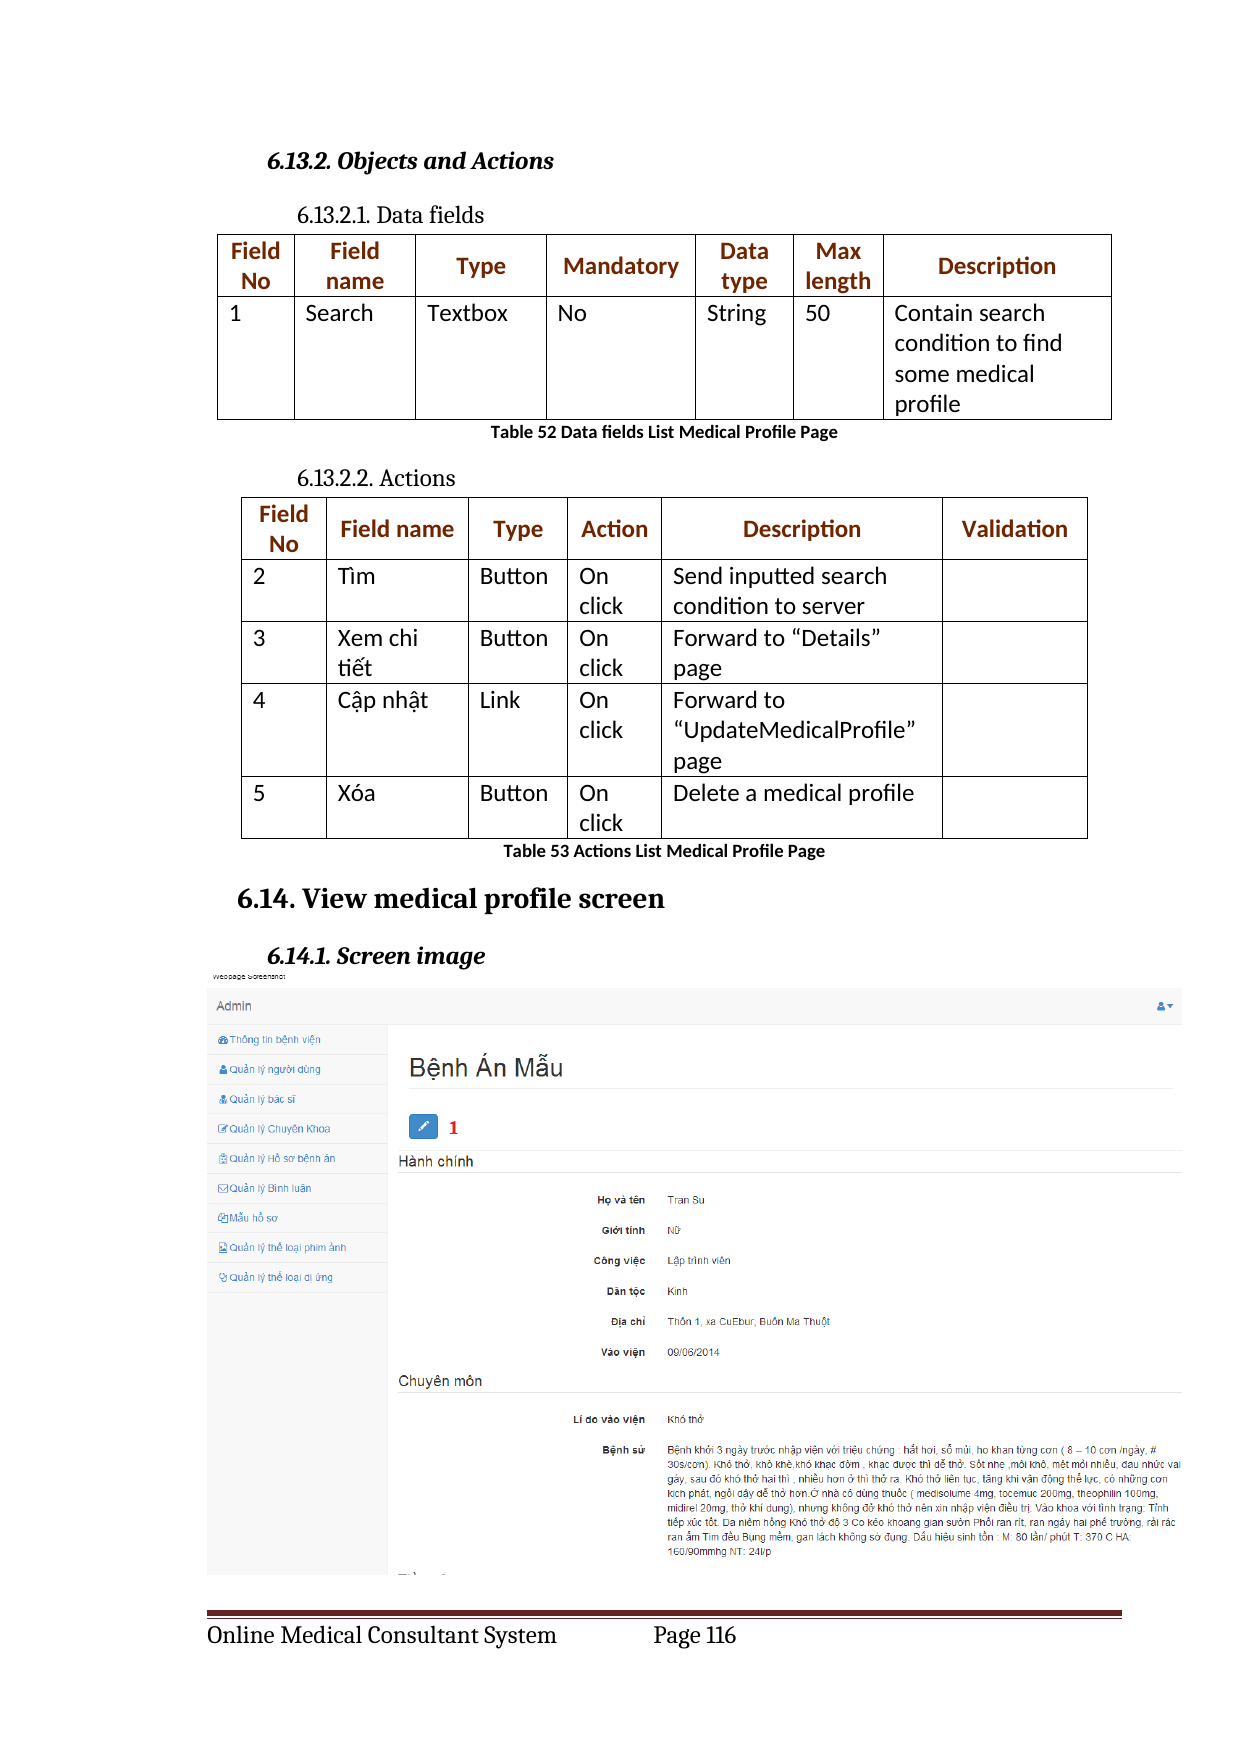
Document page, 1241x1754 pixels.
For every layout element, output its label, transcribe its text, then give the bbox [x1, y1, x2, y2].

subtitle View medical profile screen [237, 883, 1122, 916]
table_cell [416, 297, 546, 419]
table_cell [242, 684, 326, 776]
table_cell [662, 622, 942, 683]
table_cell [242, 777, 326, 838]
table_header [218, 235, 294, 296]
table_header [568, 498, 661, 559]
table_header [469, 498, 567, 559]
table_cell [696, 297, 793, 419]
subtitle Screen image [267, 942, 1122, 971]
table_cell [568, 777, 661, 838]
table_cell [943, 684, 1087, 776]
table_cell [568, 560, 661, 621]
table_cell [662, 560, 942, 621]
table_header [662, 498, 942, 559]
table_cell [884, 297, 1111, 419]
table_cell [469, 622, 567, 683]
subtitle Data fields [282, 201, 1122, 229]
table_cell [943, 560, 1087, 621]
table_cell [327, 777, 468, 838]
subtitle Objects and Actions [267, 147, 1122, 176]
picture [207, 975, 1182, 1575]
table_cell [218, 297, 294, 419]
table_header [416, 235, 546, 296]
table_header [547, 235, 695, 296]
subtitle Actions [282, 464, 1122, 493]
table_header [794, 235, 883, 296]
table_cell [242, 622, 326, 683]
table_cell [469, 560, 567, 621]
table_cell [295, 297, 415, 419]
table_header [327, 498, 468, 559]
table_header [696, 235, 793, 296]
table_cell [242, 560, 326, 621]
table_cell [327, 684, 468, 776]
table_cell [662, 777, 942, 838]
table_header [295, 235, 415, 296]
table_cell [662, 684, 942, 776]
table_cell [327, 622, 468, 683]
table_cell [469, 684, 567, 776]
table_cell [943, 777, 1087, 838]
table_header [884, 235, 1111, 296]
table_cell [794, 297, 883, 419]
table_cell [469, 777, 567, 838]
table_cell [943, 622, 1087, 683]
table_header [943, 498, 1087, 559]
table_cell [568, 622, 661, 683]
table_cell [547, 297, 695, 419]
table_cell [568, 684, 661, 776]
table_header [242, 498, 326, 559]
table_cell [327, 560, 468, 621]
